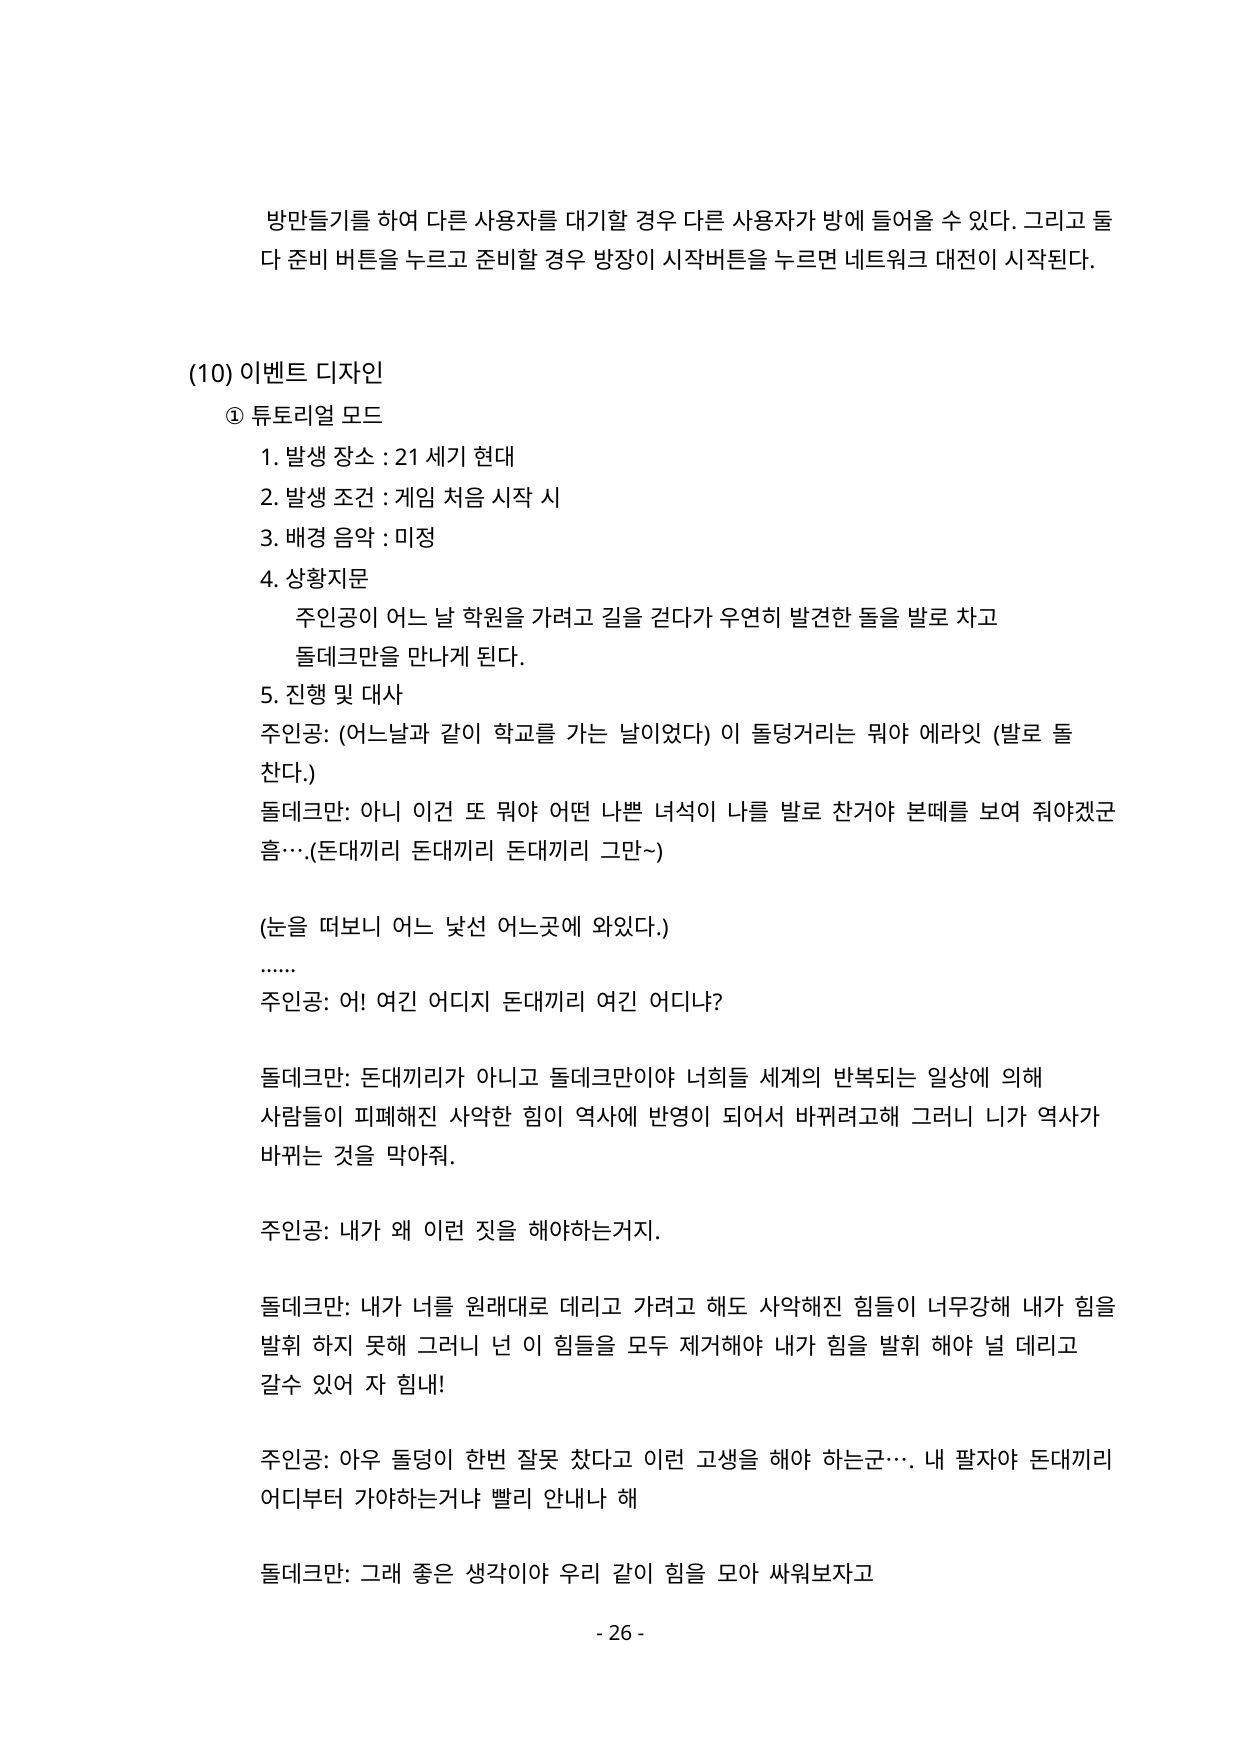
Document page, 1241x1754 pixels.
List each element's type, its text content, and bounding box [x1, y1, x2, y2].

text (눈을 떠보니 어느 낯선 어느곳에 와있다.) [260, 909, 1122, 942]
text 돌데크만: 내가 너를 원래대로 데리고 가려고 해도 사악해진 힘들이 너무강해 내가 힘을 발휘 하지 못해 그러니 넌 이 힘들을 모두 제거해야 내가 힘을 발휘 해야 널 데리고 갈수 있어 자 힘내! [260, 1288, 1122, 1400]
text 돌데크만을 만나게 된다. [295, 638, 1122, 672]
text 5. 진행 및 대사 [260, 677, 1122, 711]
text 2. 발생 조건 : 게임 처음 시작 시 [260, 479, 1122, 513]
text 돌데크만: 그래 좋은 생각이야 우리 같이 힘을 모아 싸워보자고 [260, 1556, 1122, 1589]
text 돌데크만: 아니 이건 또 뭐야 어떤 나쁜 녀석이 나를 발로 찬거야 본떼를 보여 줘야겠군 [260, 794, 1122, 827]
text 3. 배경 음악 : 미정 [260, 520, 1122, 553]
text 4. 상황지문 [260, 561, 1122, 594]
text 주인공: 어! 여긴 어디지 돈대끼리 여긴 어디냐? [260, 984, 1122, 1017]
list 튜토리얼 모드 [224, 398, 1122, 431]
text 주인공: 아우 돌덩이 한번 잘못 찼다고 이런 고생을 해야 하는군…. 내 팔자야 돈대끼리 어디부터 가야하는거냐 빨리 안내나 해 [260, 1442, 1122, 1514]
text 돌데크만: 돈대끼리가 아니고 돌데크만이야 너희들 세계의 반복되는 일상에 의해 사람들이 피폐해진 사악한 힘이 역사에 반영이 되어서 바뀌려고해 그러니 니가 역사가 바뀌는 것을 막아줘. [260, 1060, 1122, 1171]
text 주인공: (어느날과 같이 학교를 가는 날이었다) 이 돌덩거리는 뭐야 에라잇 (발로 돌 찬다.) [260, 716, 1122, 788]
text 1. 발생 장소 : 21세기 현대 [260, 439, 1122, 472]
text 방만들기를 하여 다른 사용자를 대기할 경우 다른 사용자가 방에 들어올 수 있다. 그리고 둘 다 준비 버튼을 누르고 준비할 경우 방장이 시작버튼을 누르면 네트워크 대전이 시작된다. [260, 203, 1122, 275]
text …… [260, 948, 1122, 979]
text 주인공이 어느 날 학원을 가려고 길을 걷다가 우연히 발견한 돌을 발로 차고 [295, 599, 1122, 633]
text 흠….(돈대끼리 돈대끼리 돈대끼리 그만~) [260, 833, 1122, 866]
text 주인공: 내가 왜 이런 짓을 해야하는거지. [260, 1213, 1122, 1246]
list 이벤트 디자인 [189, 354, 1122, 390]
